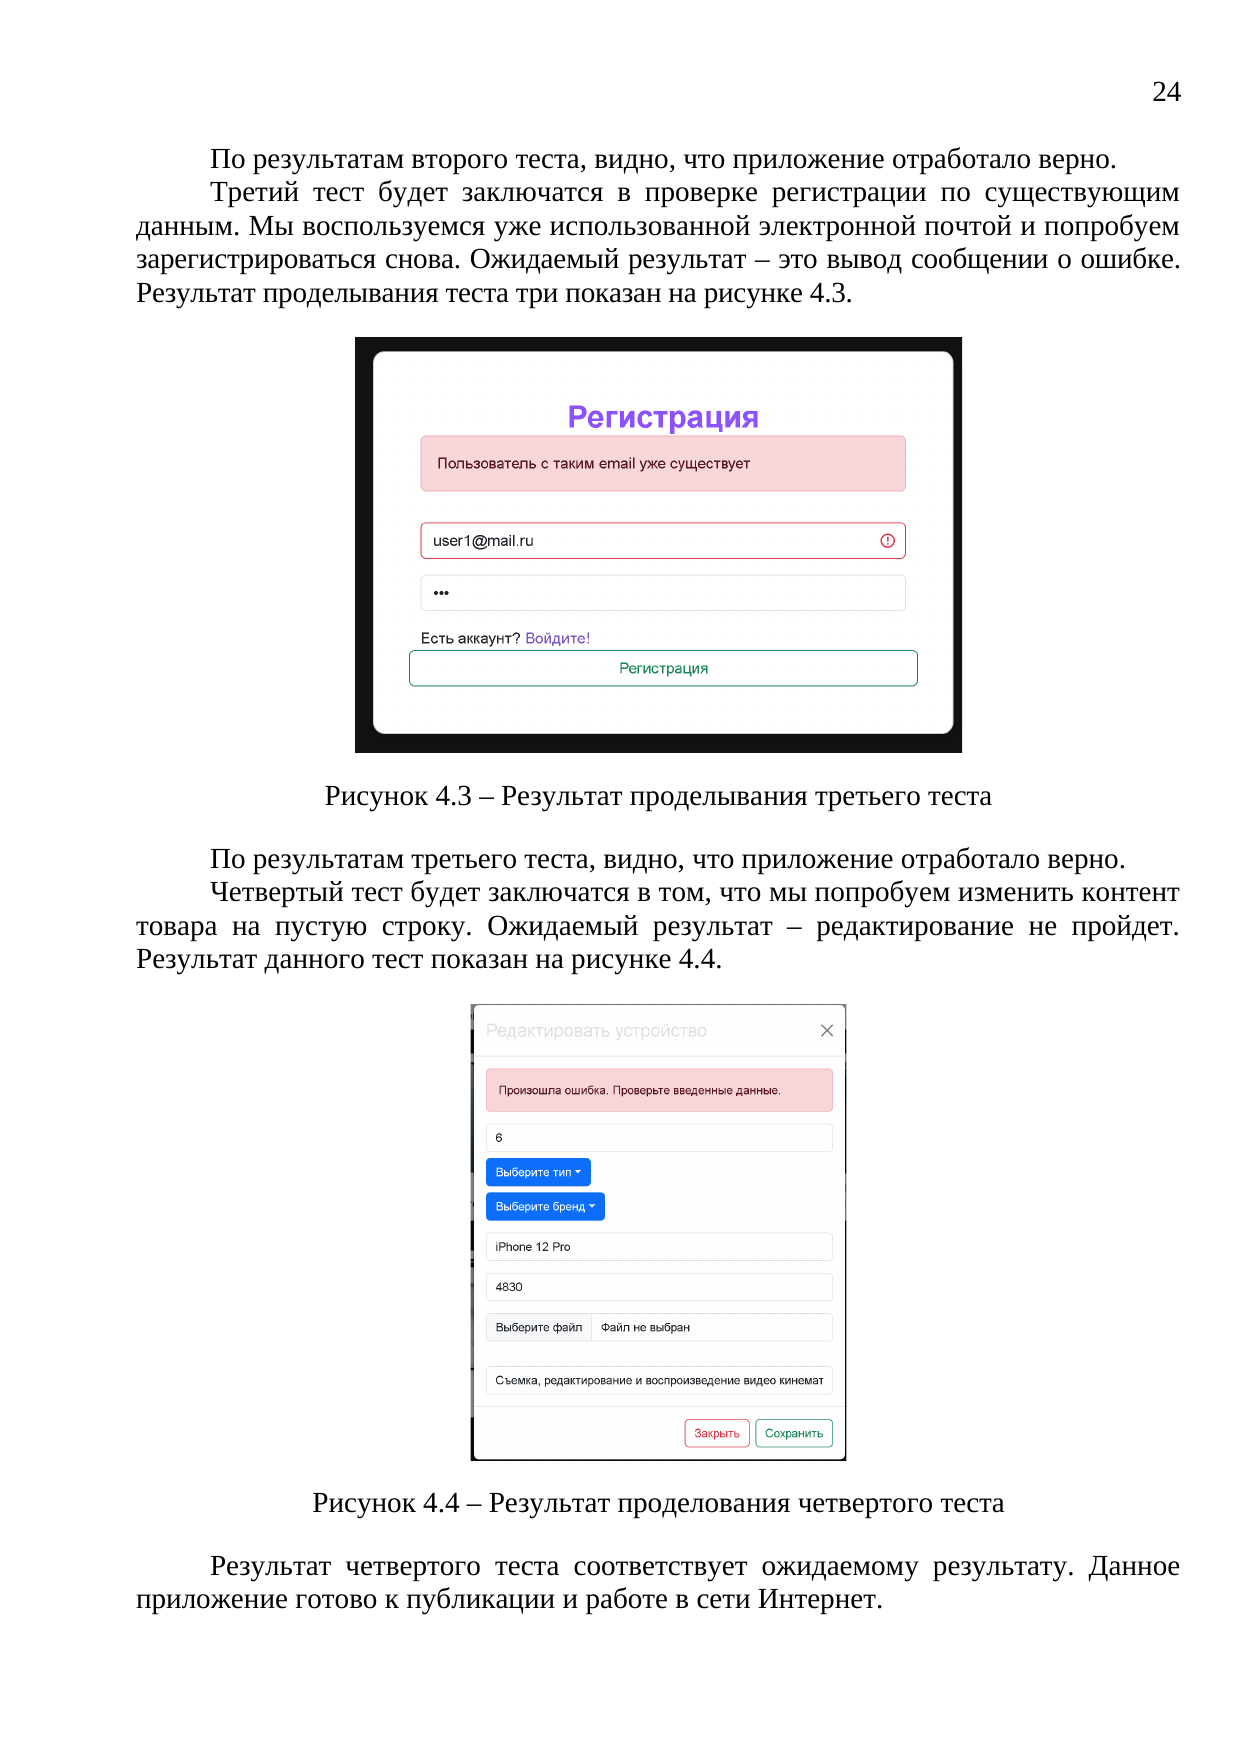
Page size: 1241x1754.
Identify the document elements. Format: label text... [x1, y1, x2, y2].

text Четвертый тест будет заключатся в том, что мы попробуем изменить контент товара на пустую строку. Ожидаемый результат – редактирование не пройдет. Результат данного тест показан на рисунке 4.4. [136, 874, 1181, 975]
text Третий тест будет заключатся в проверке регистрации по существующим данным. Мы воспользуемся уже использованной электронной почтой и попробуем зарегистрироваться снова. Ожидаемый результат – это вывод сообщении о ошибке. Результат проделывания теста три показан на рисунке 4.3. [136, 174, 1181, 309]
text По результатам третьего теста, видно, что приложение отработало верно. [136, 841, 1181, 874]
text Рисунок 4.4 – Результат проделования четвертого теста [136, 1485, 1181, 1519]
text Рисунок 4.3 – Результат проделывания третьего теста [136, 778, 1181, 812]
text Результат четвертого теста соответствует ожидаемому результату. Данное приложение готово к публикации и работе в сети Интернет. [136, 1548, 1181, 1615]
picture [355, 337, 963, 753]
text По результатам второго теста, видно, что приложение отработало верно. [136, 141, 1181, 174]
picture [470, 1004, 847, 1461]
